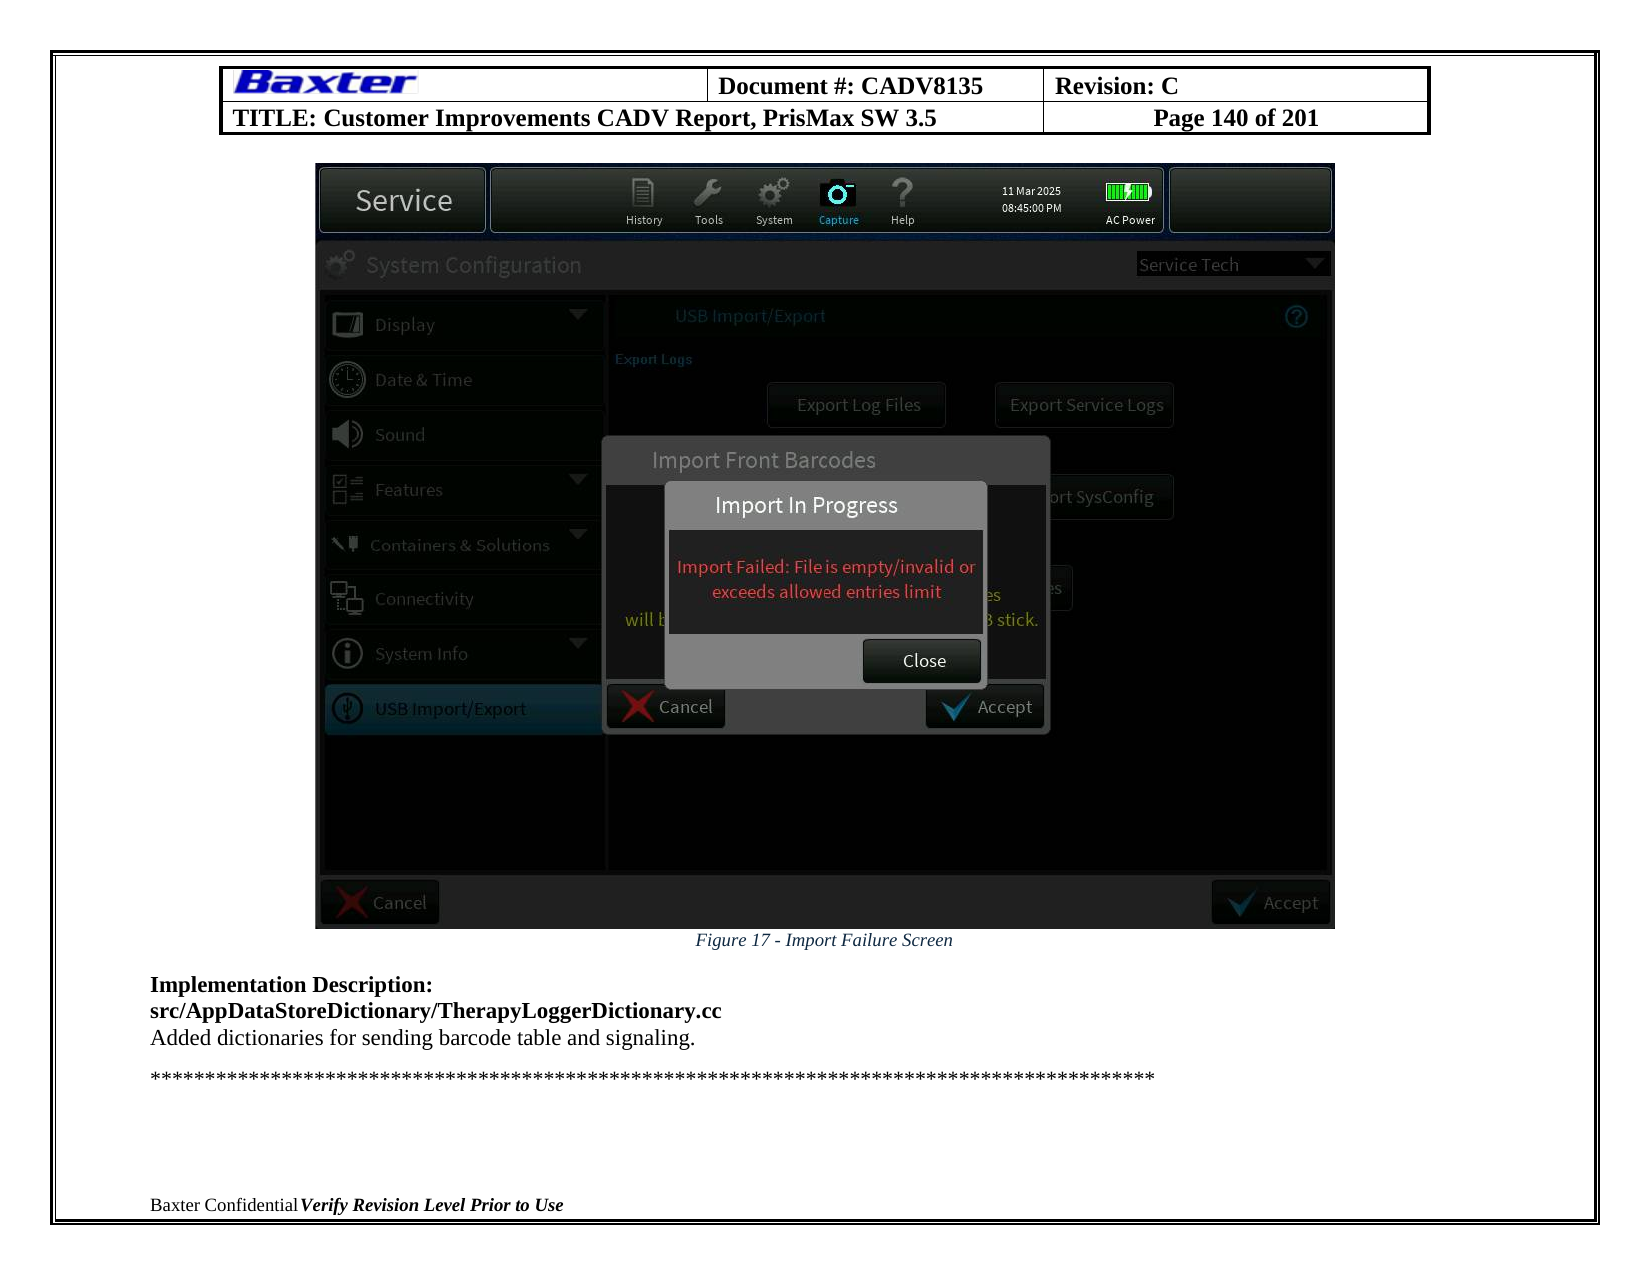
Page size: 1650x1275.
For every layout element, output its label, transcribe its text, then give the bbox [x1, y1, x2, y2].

text src/AppDataStoreDictionary/TherapyLoggerDictionary.cc Added dictionaries for sending barcode table and signaling. [150, 997, 1500, 1050]
text ******************************************************************************************** [150, 1066, 1500, 1091]
picture [232, 70, 420, 96]
picture [315, 163, 1335, 929]
text Implementation Description: [150, 971, 1500, 997]
